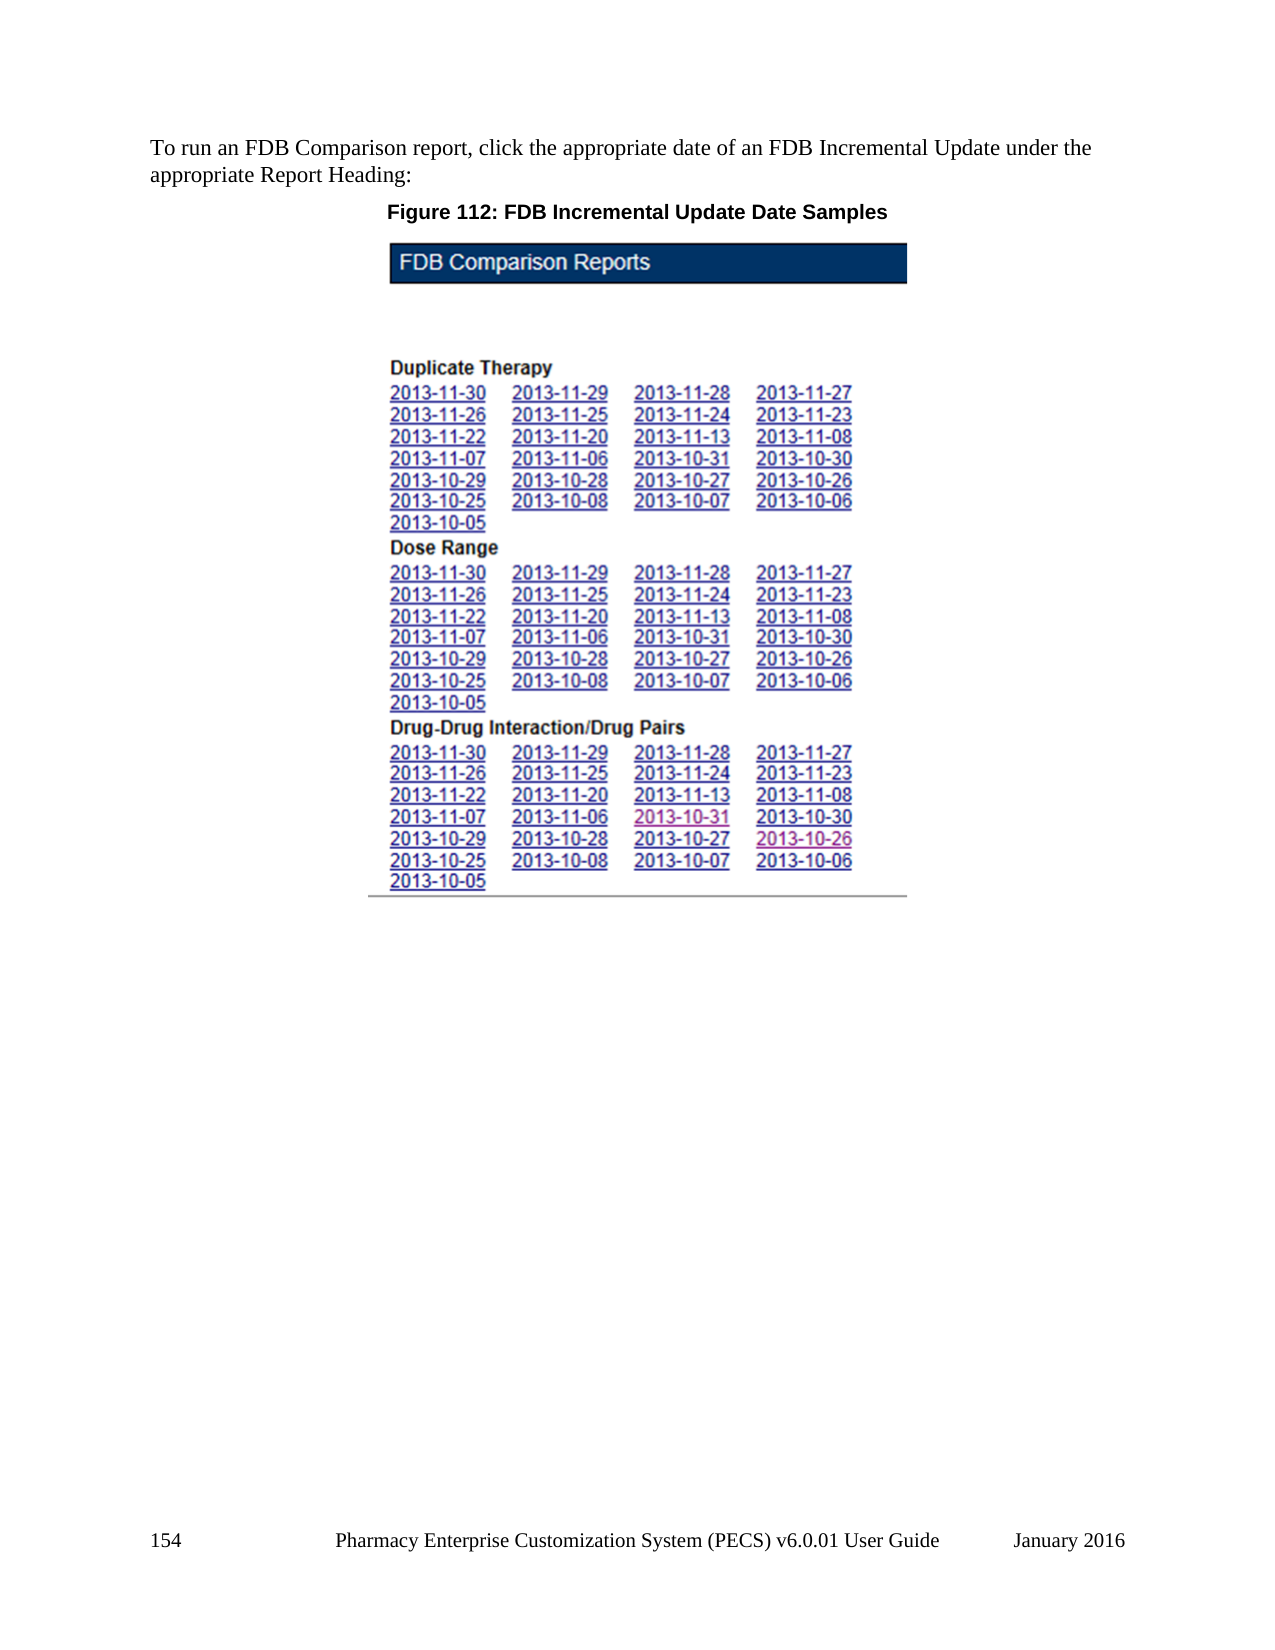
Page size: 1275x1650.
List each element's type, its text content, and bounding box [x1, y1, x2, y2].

picture [368, 229, 908, 911]
text To run an FDB Comparison report, click the appropriate date of an FDB Incremental Update under the appropriate Report Heading: [150, 134, 1125, 187]
